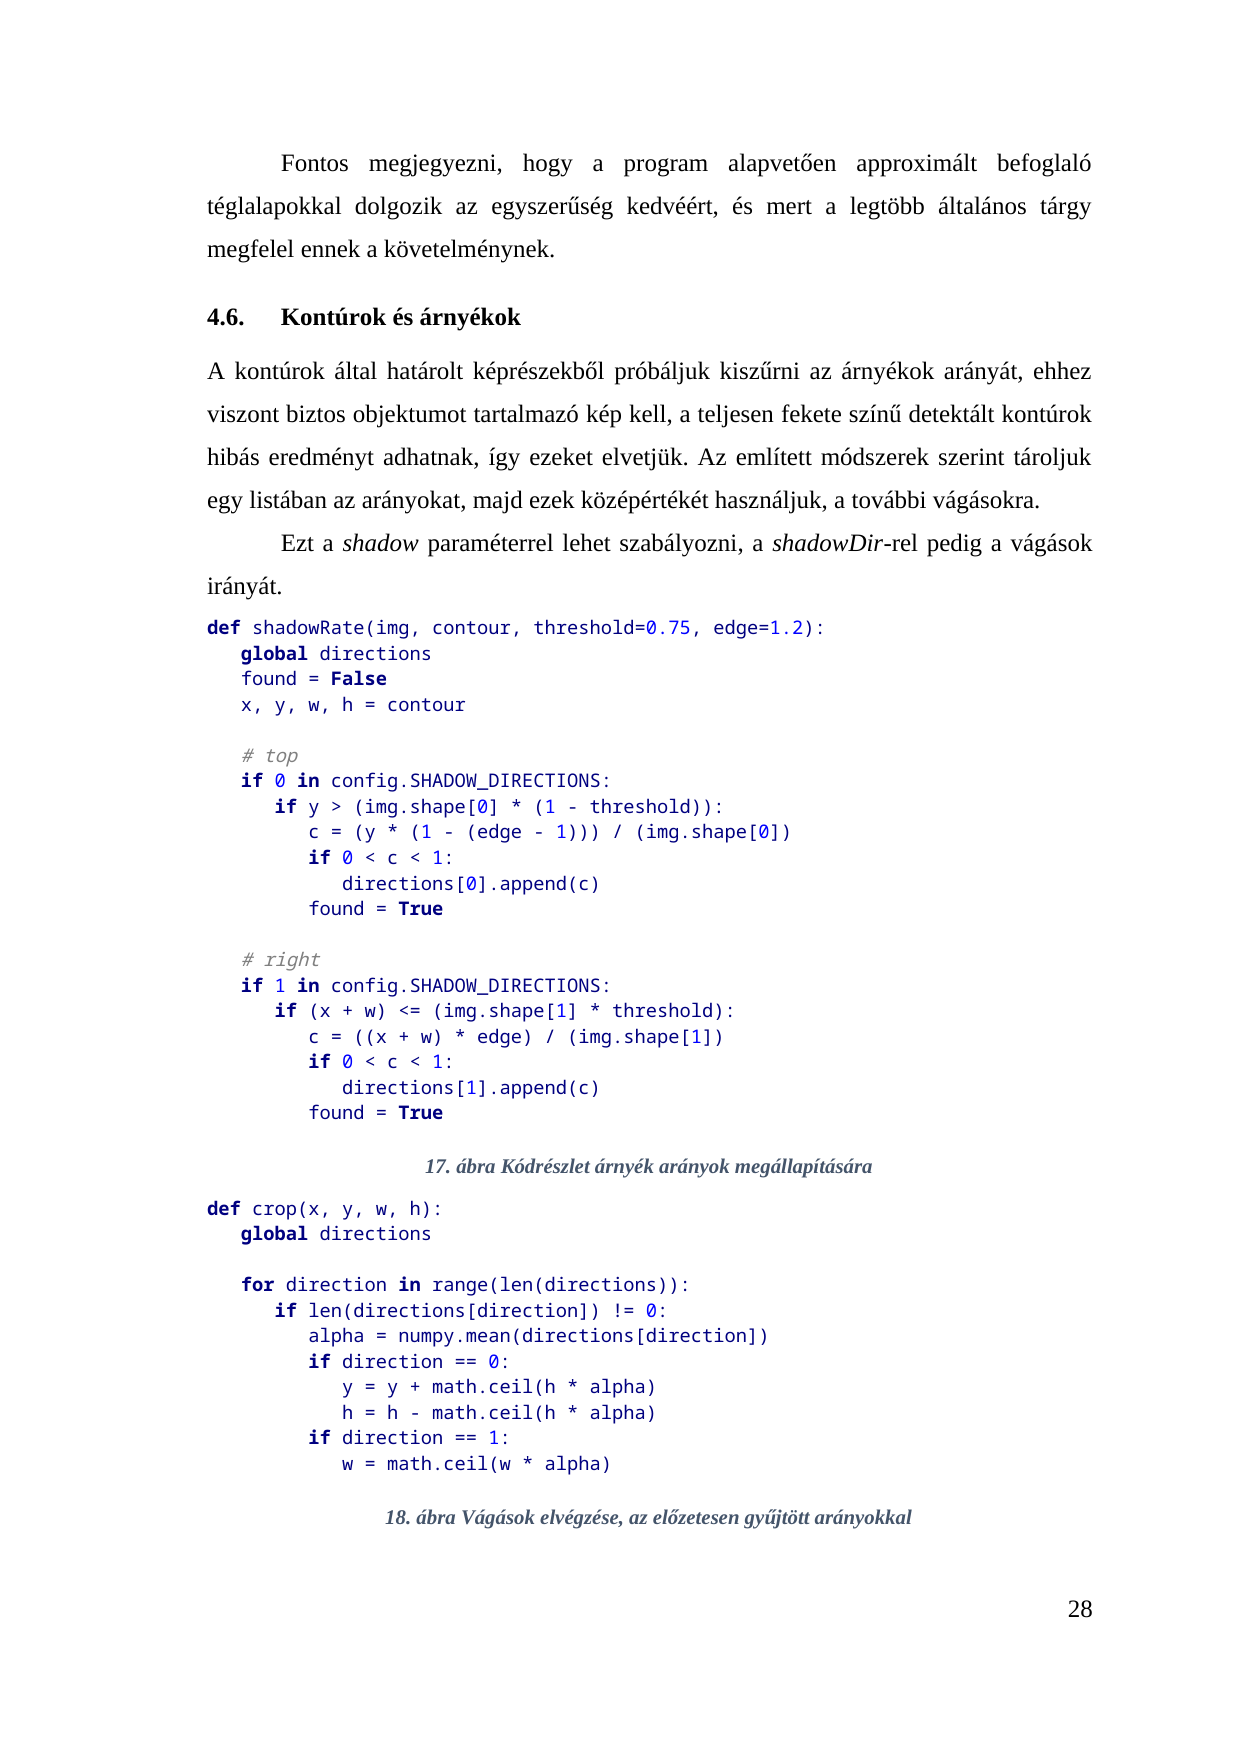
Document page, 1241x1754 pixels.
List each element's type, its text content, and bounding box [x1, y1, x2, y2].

text 17. ábra Kódrészlet árnyék arányok megállapítására [270, 1154, 1029, 1178]
text 18. ábra Vágások elvégzése, az előzetesen gyűjtött arányokkal [270, 1505, 1029, 1529]
text Ezt a shadow paraméterrel lehet szabályozni, a shadowDir-rel pedig a vágások irányát. [207, 528, 1092, 600]
text def shadowRate(img, contour, threshold=0.75, edge=1.2): global directions found = False x, y, w, h = contour # top if 0 in config.SHADOW_DIRECTIONS: if y > (img.shape[0] * (1 - threshold)): c = (y * (1 - (edge - 1))) / (img.shape[0]) if 0 < c < 1: directions[0].append(c) found = True # right if 1 in config.SHADOW_DIRECTIONS: if (x + w) <= (img.shape[1] * threshold): c = ((x + w) * edge) / (img.shape[1]) if 0 < c < 1: directions[1].append(c) found = True [207, 614, 1092, 1125]
text def crop(x, y, w, h): global directions for direction in range(len(directions)): if len(directions[direction]) != 0: alpha = numpy.mean(directions[direction]) if direction == 0: y = y + math.ceil(h * alpha) h = h - math.ceil(h * alpha) if direction == 1: w = math.ceil(w * alpha) [207, 1142, 1092, 1476]
subtitle Kontúrok és árnyékok [207, 302, 1092, 331]
text Fontos megjegyezni, hogy a program alapvetően approximált befoglaló téglalapokkal dolgozik az egyszerűség kedvéért, és mert a legtöbb általános tárgy megfelel ennek a követelménynek. [207, 148, 1092, 263]
text A kontúrok által határolt képrészekből próbáljuk kiszűrni az árnyékok arányát, ehhez viszont biztos objektumot tartalmazó kép kell, a teljesen fekete színű detektált kontúrok hibás eredményt adhatnak, így ezeket elvetjük. Az említett módszerek szerint tároljuk egy listában az arányokat, majd ezek középértékét használjuk, a további vágásokra. [207, 356, 1092, 514]
